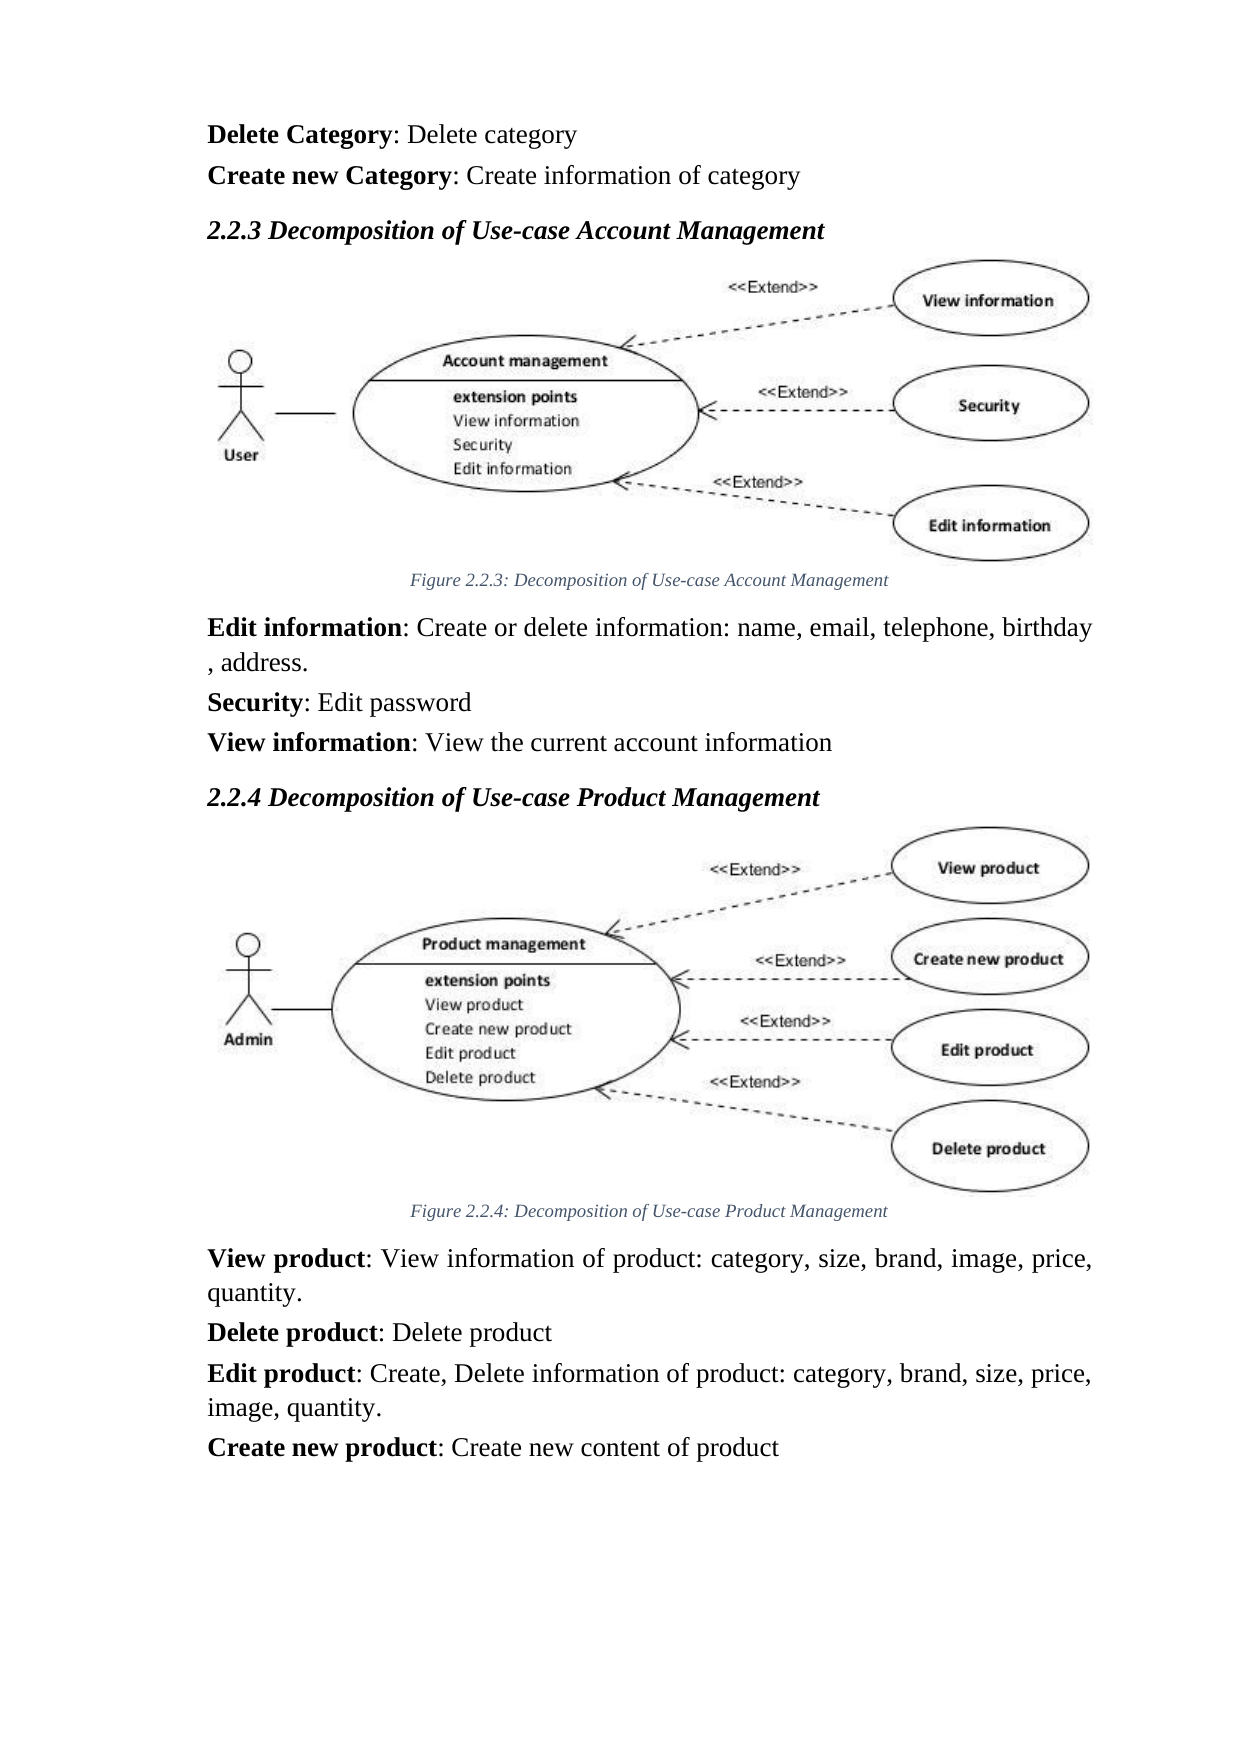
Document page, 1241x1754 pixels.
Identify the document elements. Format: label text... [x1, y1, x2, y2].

picture [207, 257, 1094, 566]
text Figure 2.2.4: Decomposition of Use-case Product Management [207, 1199, 1093, 1221]
subtitle 2.2.4 Decomposition of Use-case Product Management [207, 781, 1093, 813]
subtitle 2.2.3 Decomposition of Use-case Account Management [207, 214, 1093, 245]
text Figure 2.2.3: Decomposition of Use-case Account Management [207, 569, 1093, 591]
text Delete product: Delete product [207, 1317, 1093, 1348]
text Delete Category: Delete category [207, 118, 1093, 150]
text View information: View the current account information [207, 726, 1093, 758]
text Create new product: Create new content of product [207, 1432, 1093, 1463]
text Edit product: Create, Delete information of product: category, brand, size, price, image, quantity. [207, 1357, 1093, 1422]
picture [207, 825, 1094, 1197]
text Edit information: Create or delete information: name, email, telephone, birthday , address. [207, 611, 1093, 677]
text Create new Category: Create information of category [207, 159, 1093, 190]
text View product: View information of product: category, size, brand, image, price, quantity. [207, 1242, 1093, 1307]
text Security: Edit password [207, 686, 1093, 717]
